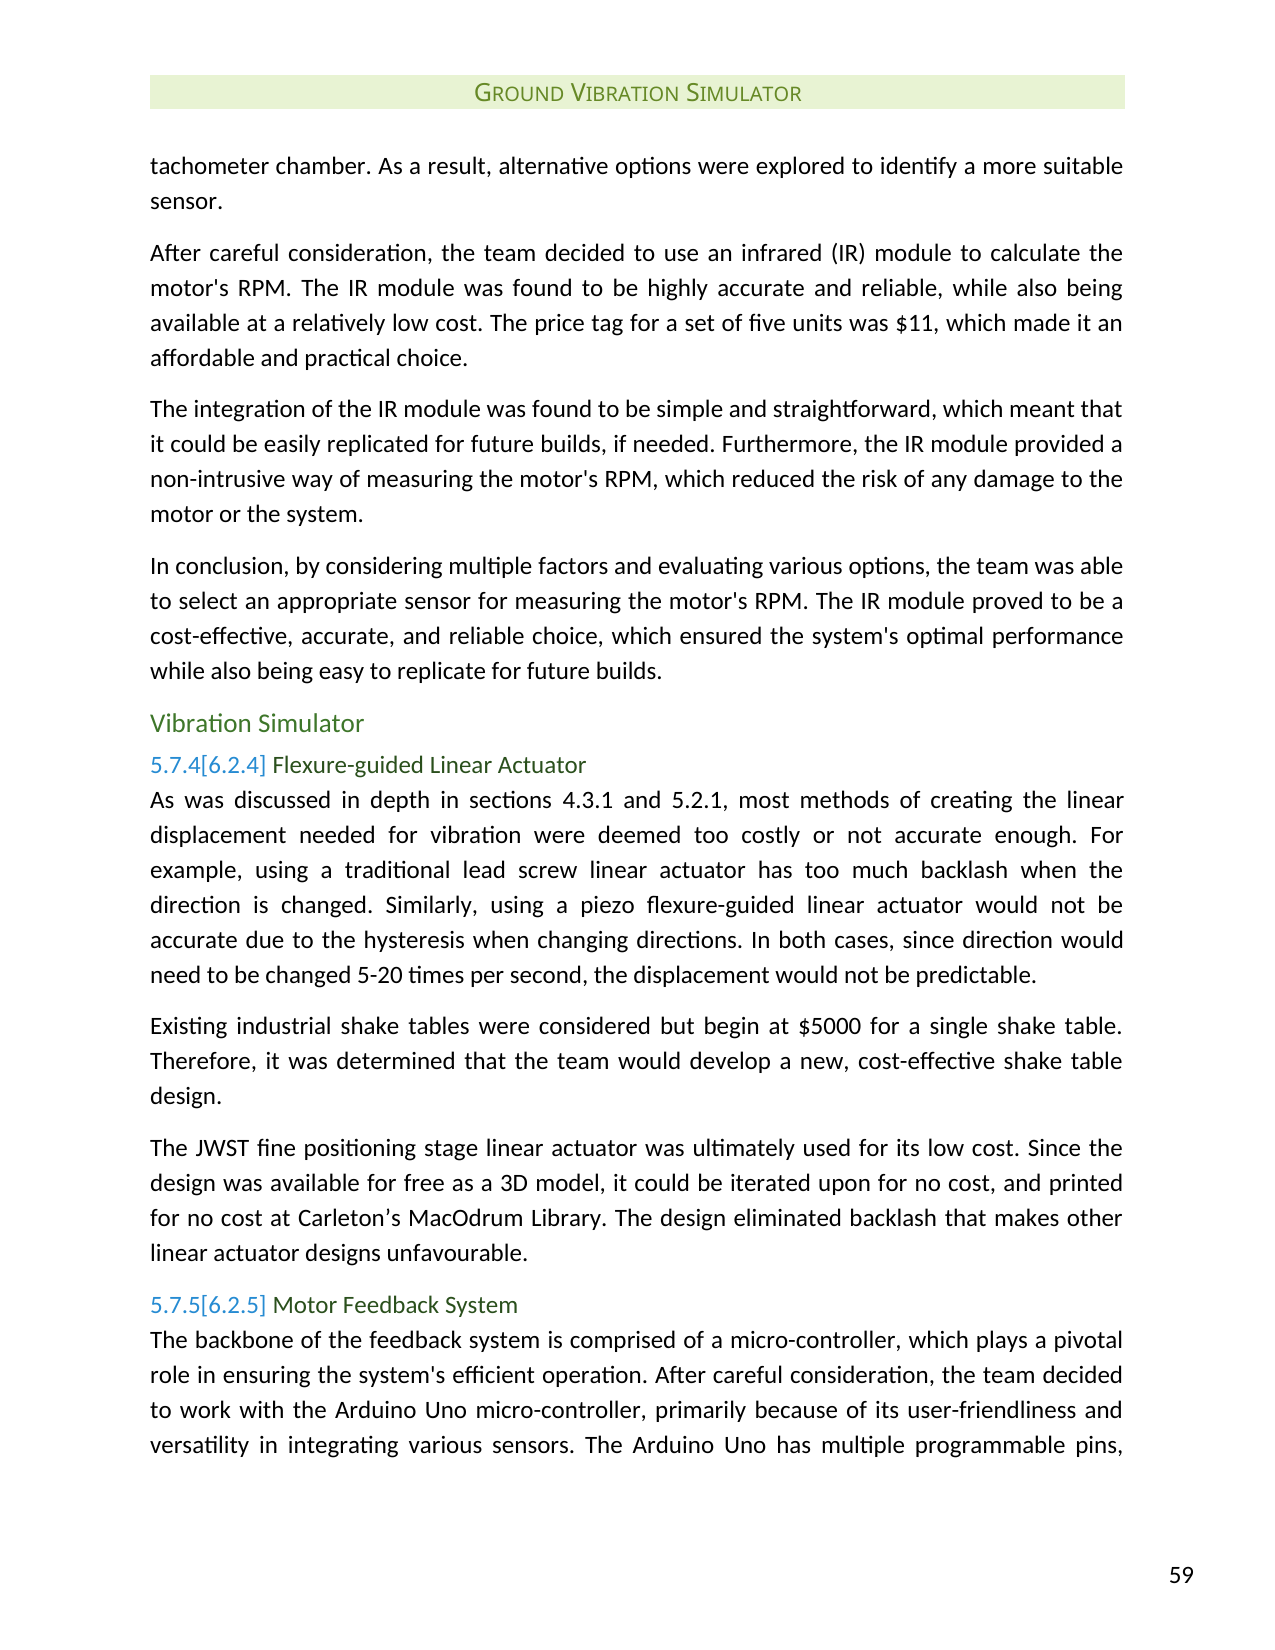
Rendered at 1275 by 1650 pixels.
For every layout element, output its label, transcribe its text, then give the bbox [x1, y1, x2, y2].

text Existing industrial shake tables were considered but begin at $5000 for a single shake table. Therefore, it was determined that the team would develop a new, cost-effective shake table design. [150, 1010, 1125, 1111]
subtitle Flexure-guided Linear Actuator [150, 749, 1125, 779]
text The integration of the IR module was found to be simple and straightforward, which meant that it could be easily replicated for future builds, if needed. Furthermore, the IR module provided a non-intrusive way of measuring the motor's RPM, which reduced the risk of any damage to the motor or the system. [150, 393, 1125, 529]
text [150, 150, 1125, 216]
subtitle Vibration Simulator [150, 707, 1125, 740]
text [150, 1324, 1125, 1459]
text In conclusion, by considering multiple factors and evaluating various options, the team was able to select an appropriate sensor for measuring the motor's RPM. The IR module proved to be a cost-effective, accurate, and reliable choice, which ensured the system's optimal performance while also being easy to replicate for future builds. [150, 550, 1125, 686]
subtitle Motor Feedback System [150, 1289, 1125, 1319]
text The JWST fine positioning stage linear actuator was ultimately used for its low cost. Since the design was available for free as a 3D model, it could be iterated upon for no cost, and printed for no cost at Carleton’s MacOdrum Library. The design eliminated backlash that makes other linear actuator designs unfavourable. [150, 1132, 1125, 1268]
text As was discussed in depth in sections 4.3.1 and 5.2.1, most methods of creating the linear displacement needed for vibration were deemed too costly or not accurate enough. For example, using a traditional lead screw linear actuator has too much backlash when the direction is changed. Similarly, using a piezo flexure-guided linear actuator would not be accurate due to the hysteresis when changing directions. In both cases, since direction would need to be changed 5-20 times per second, the displacement would not be predictable. [150, 784, 1125, 989]
text After careful consideration, the team decided to use an infrared (IR) module to calculate the motor's RPM. The IR module was found to be highly accurate and reliable, while also being available at a relatively low cost. The price tag for a set of five units was $11, which made it an affordable and practical choice. [150, 237, 1125, 372]
